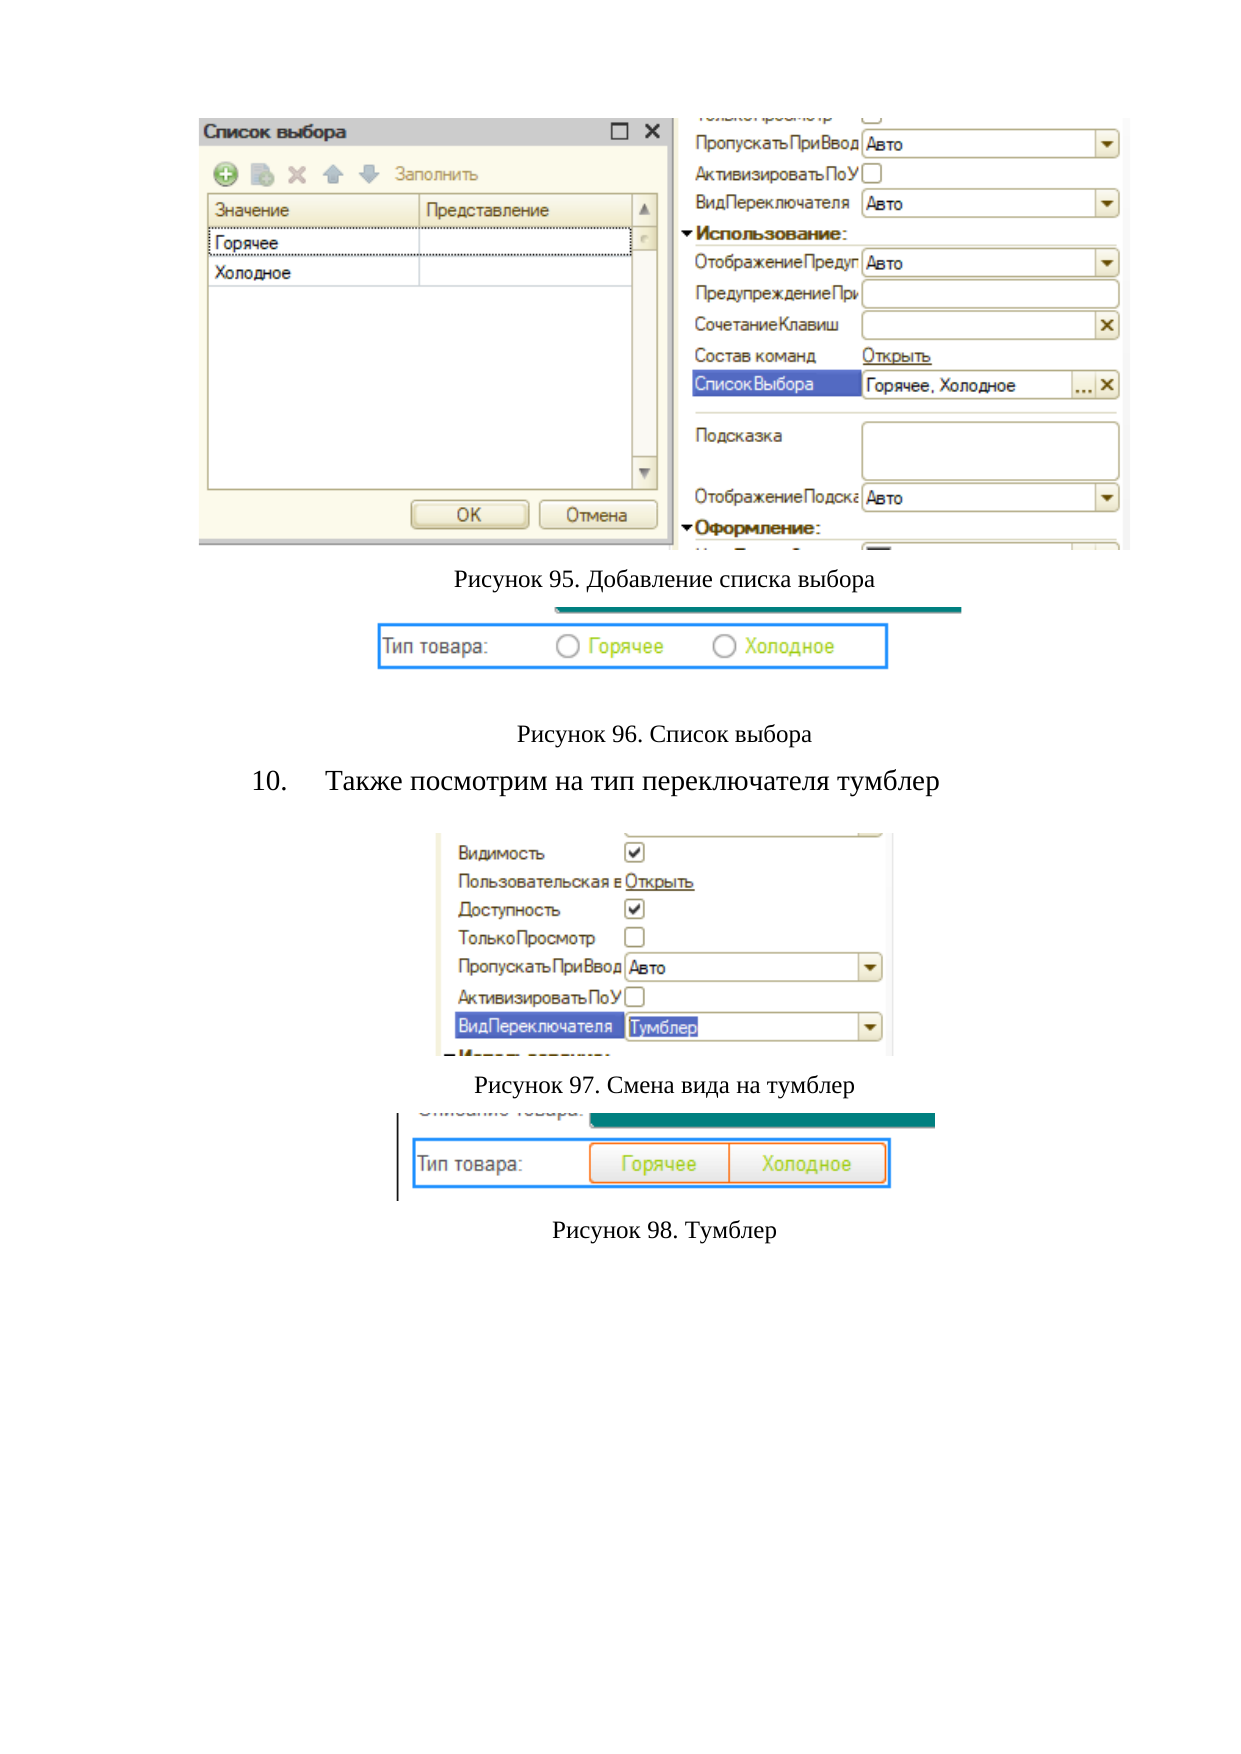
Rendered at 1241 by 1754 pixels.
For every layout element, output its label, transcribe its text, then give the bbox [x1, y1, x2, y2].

text Рисунок 95. Добавление списка выбора [177, 564, 1152, 593]
picture [198, 118, 1130, 550]
picture [394, 1113, 935, 1201]
picture [367, 607, 962, 682]
text Рисунок 96. Список выбора [177, 719, 1152, 748]
list Также посмотрим на тип переключателя тумблер [177, 763, 1152, 796]
text Рисунок 97. Смена вида на тумблер [177, 1070, 1152, 1099]
text Рисунок 98. Тумблер [177, 1215, 1152, 1244]
picture [435, 833, 894, 1056]
